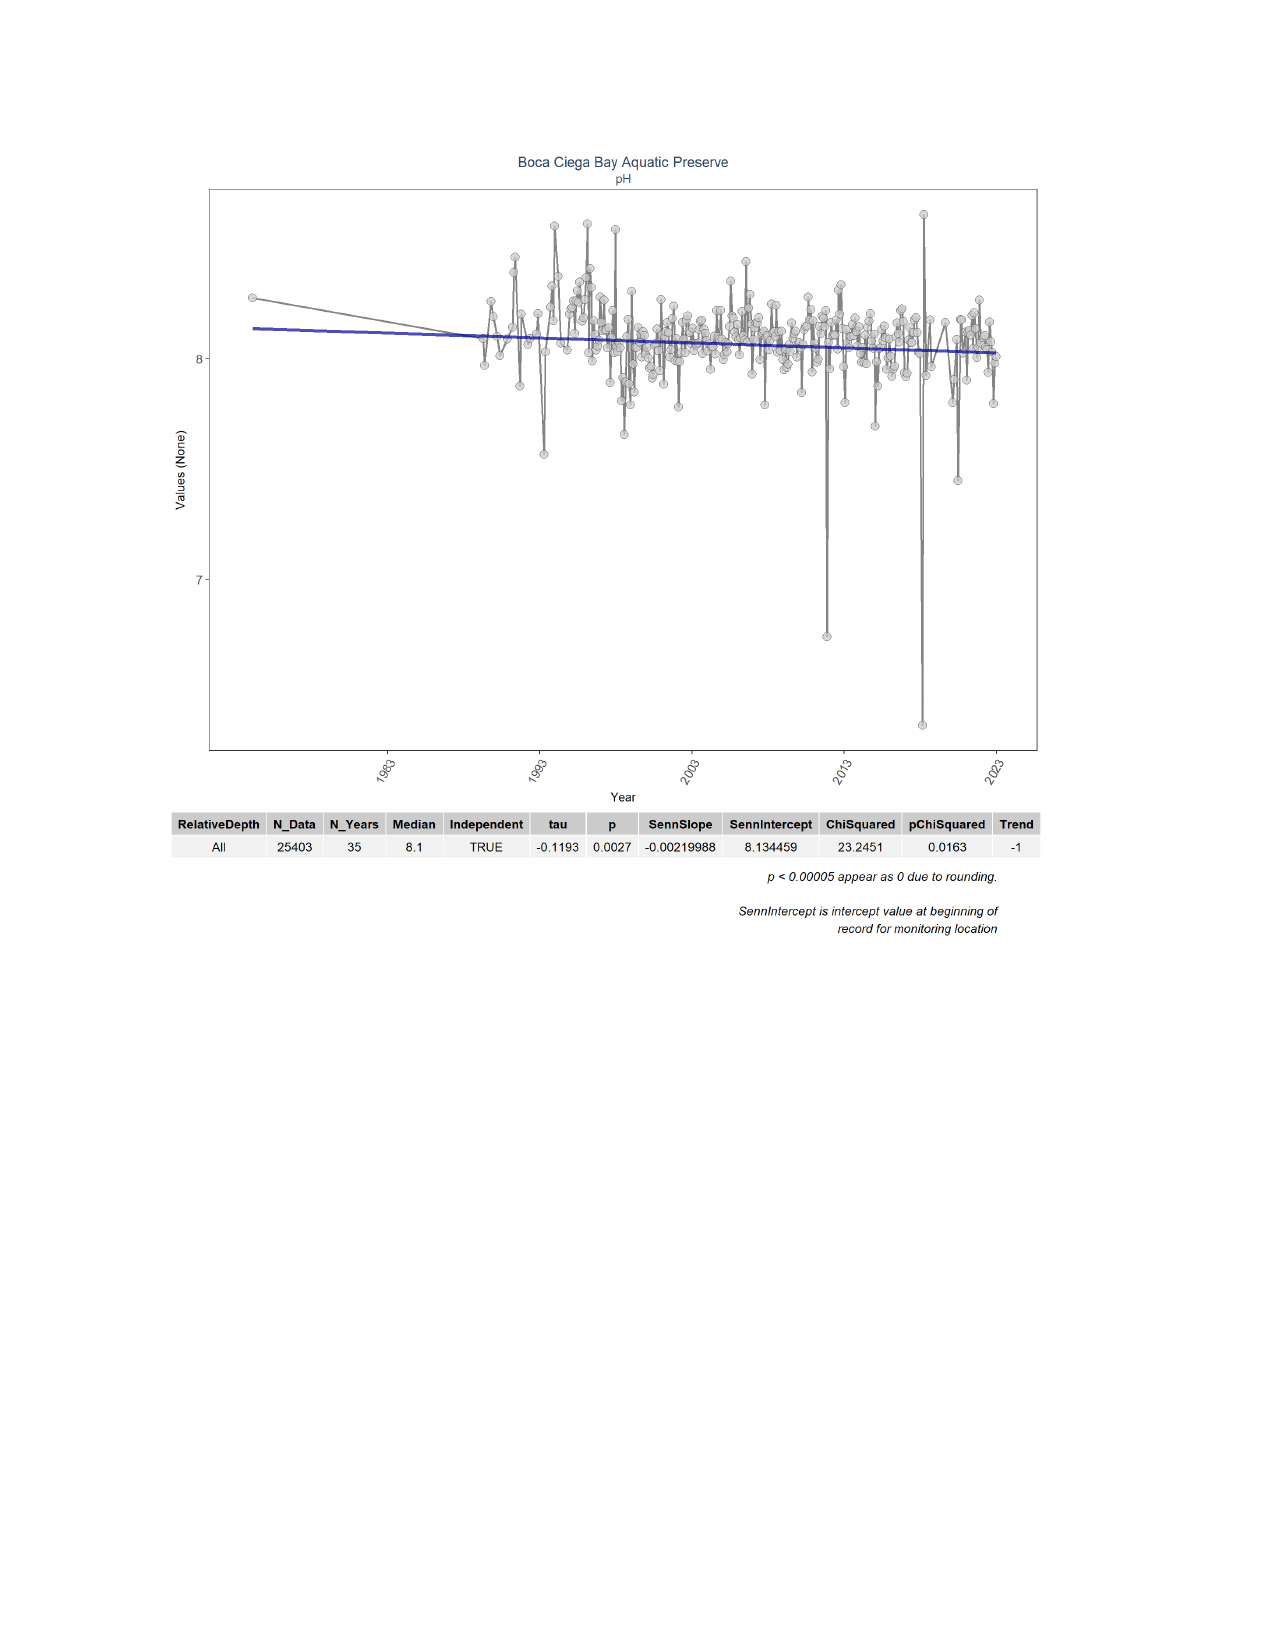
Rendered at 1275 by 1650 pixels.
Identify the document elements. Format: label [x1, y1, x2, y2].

picture [168, 150, 1044, 938]
